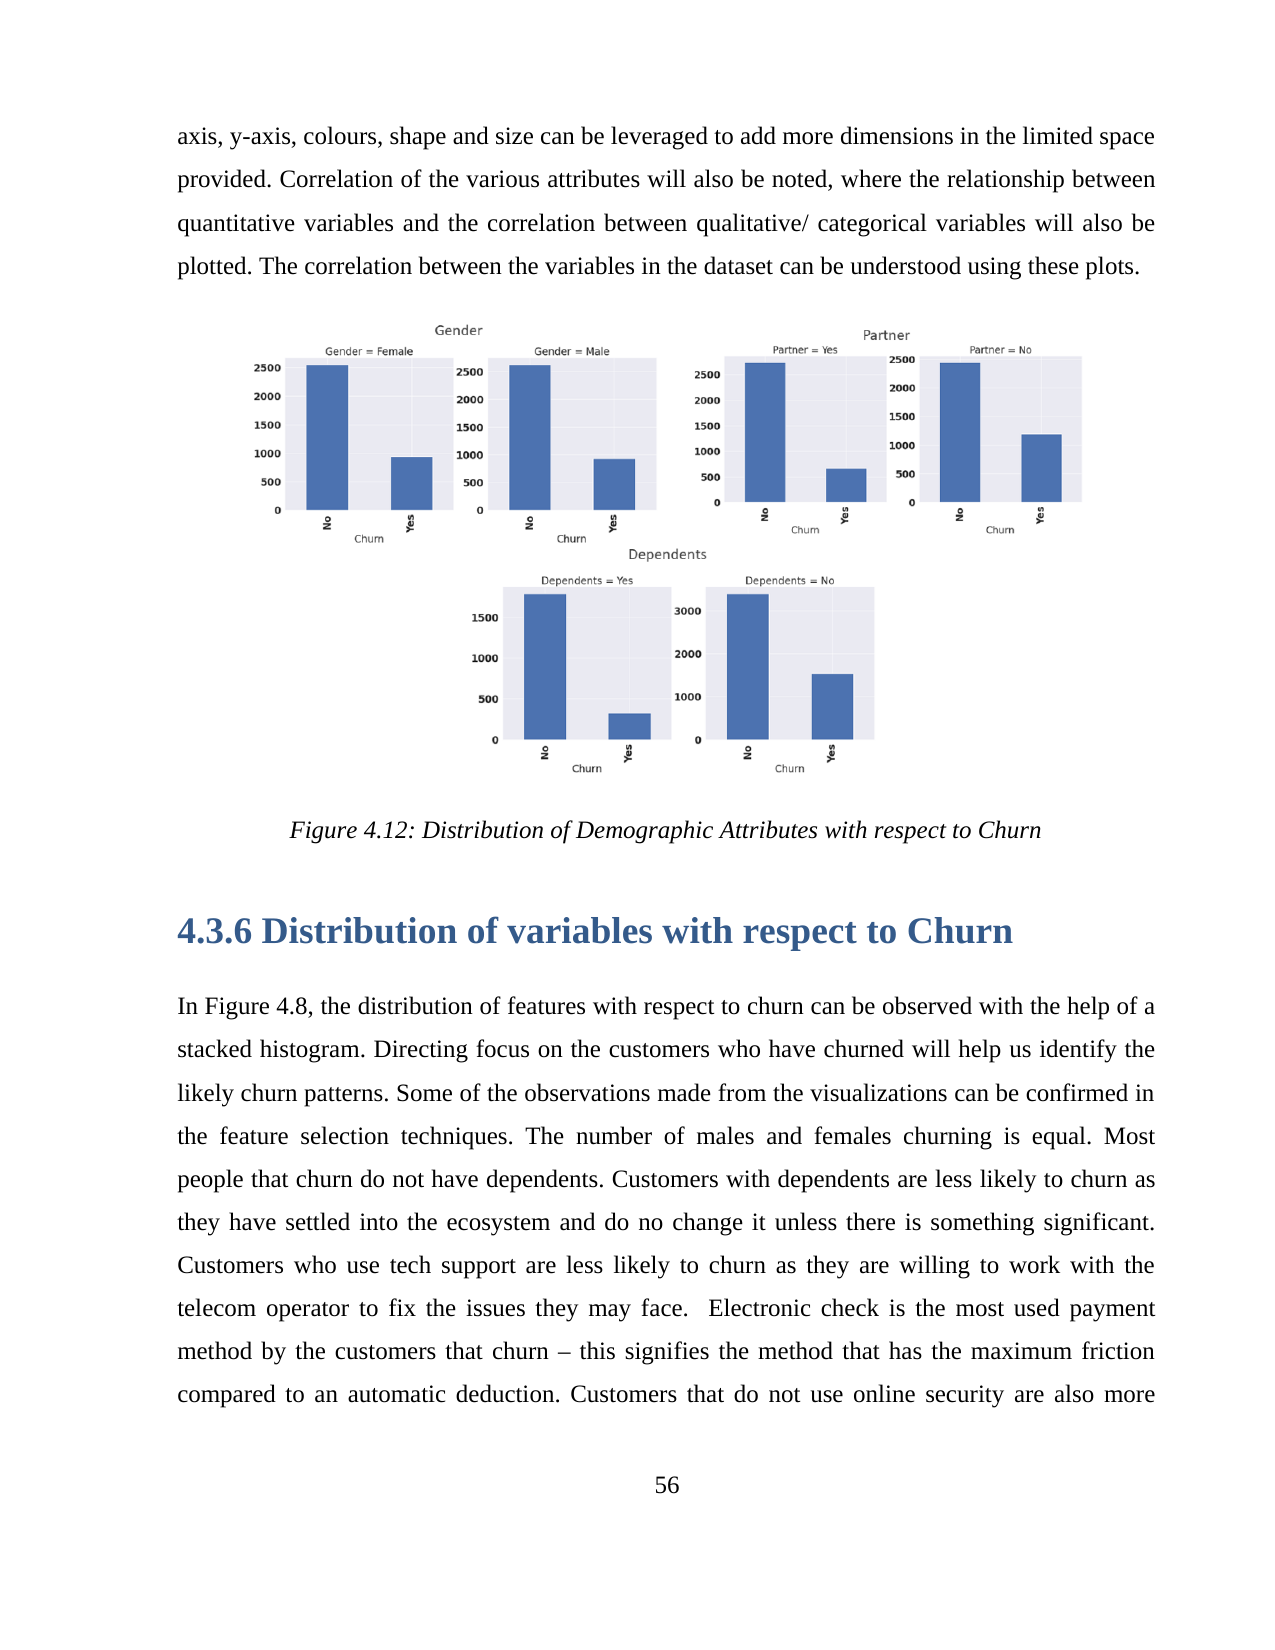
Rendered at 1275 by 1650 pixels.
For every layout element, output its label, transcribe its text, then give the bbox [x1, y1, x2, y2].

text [177, 991, 1156, 1408]
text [177, 121, 1156, 279]
picture [250, 312, 1084, 782]
subtitle 4.3.6 Distribution of variables with respect to Churn [177, 908, 1156, 951]
